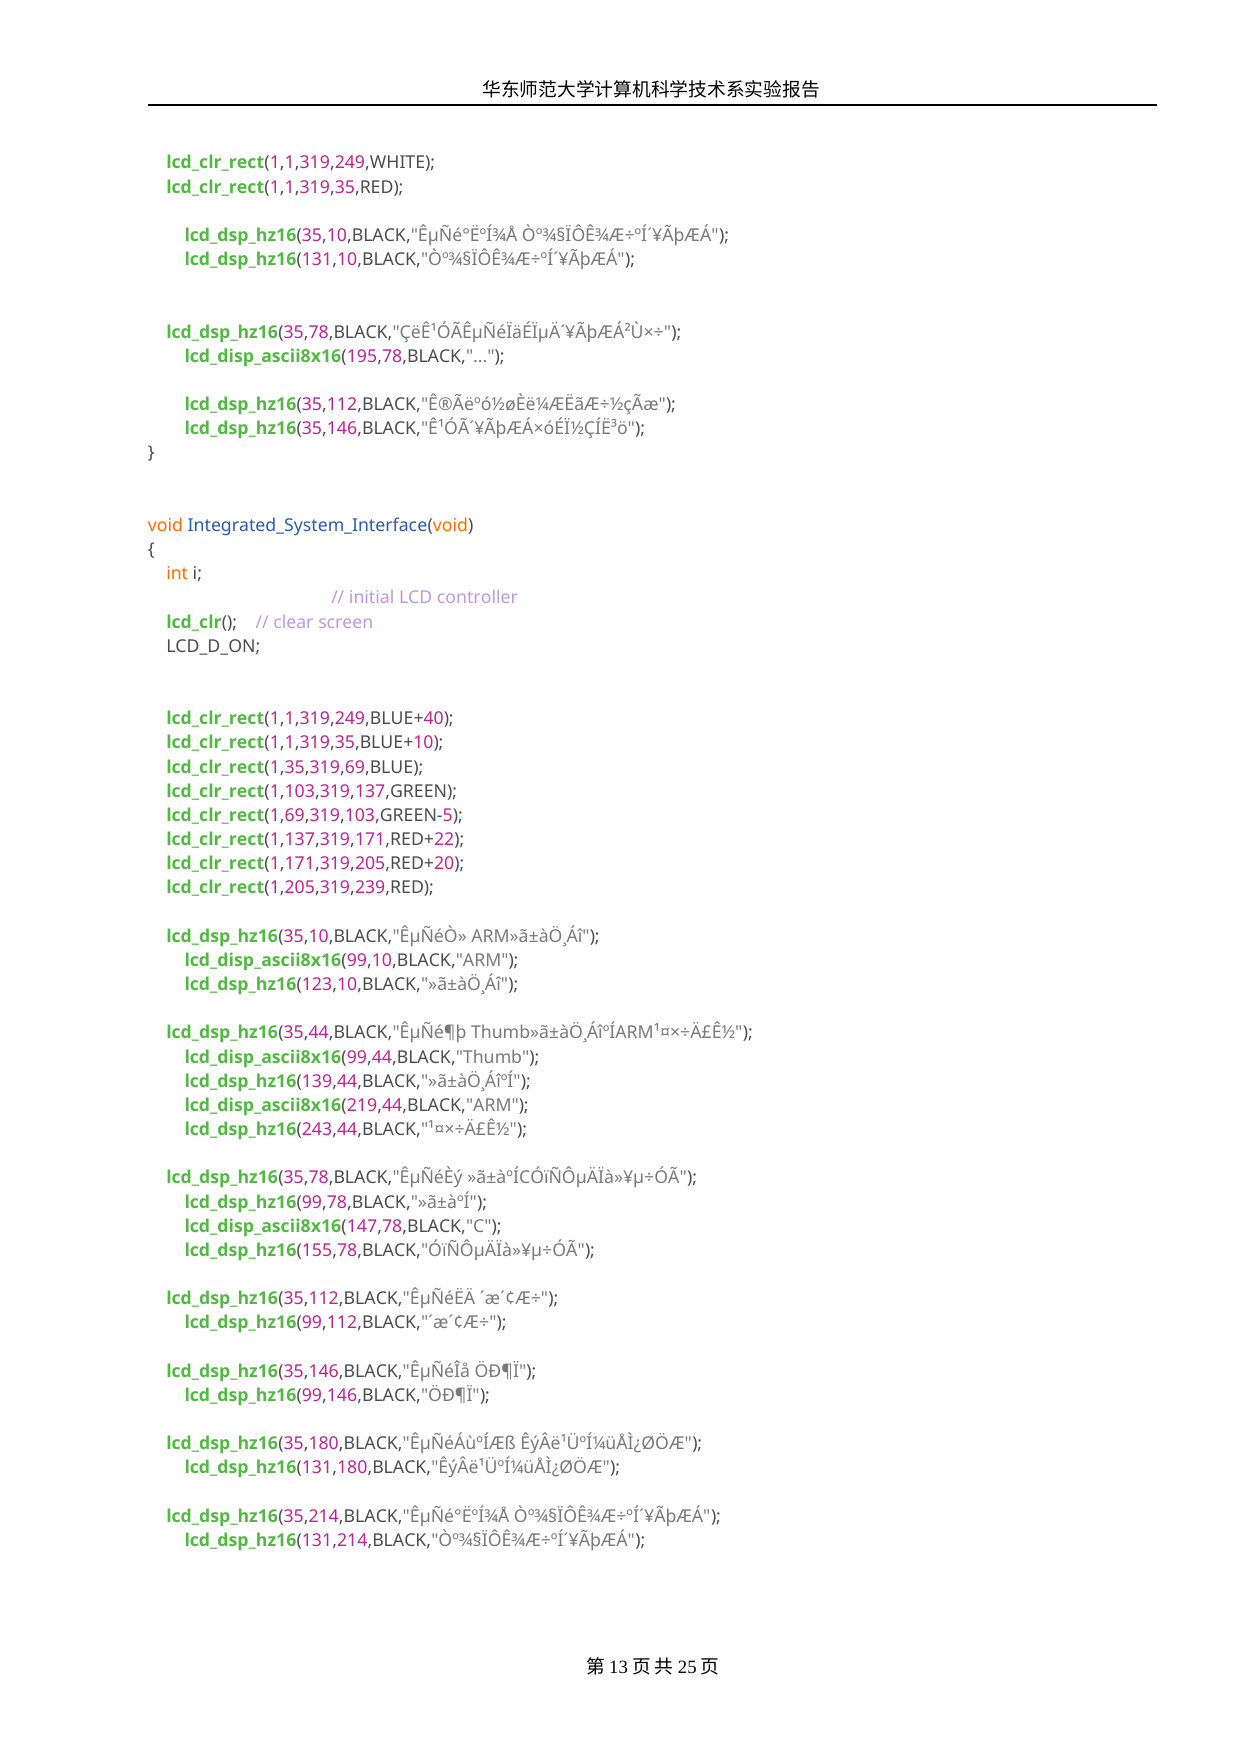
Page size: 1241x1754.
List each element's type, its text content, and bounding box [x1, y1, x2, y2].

text lcd_clr_rect(1,69,319,103,GREEN-5); [148, 802, 1157, 827]
text lcd_dsp_hz16(35,10,BLACK,"ÊµÑéÒ» ARM»ã±àÖ¸Áî"); [148, 923, 1157, 947]
text lcd_dsp_hz16(35,44,BLACK,"ÊµÑé¶þ Thumb»ã±àÖ¸ÁîºÍARM¹¤×÷Ä£Ê½"); [148, 1020, 1157, 1044]
text lcd_clr_rect(1,171,319,205,RED+20); [148, 851, 1157, 875]
text lcd_dsp_hz16(35,78,BLACK,"ÊµÑéÈý »ã±àºÍCÓïÑÔµÄÏà»¥µ÷ÓÃ"); [148, 1165, 1157, 1189]
text LCD_D_ON; [148, 633, 1157, 657]
text lcd_dsp_hz16(35,112,BLACK,"ÊµÑéËÄ ´æ´¢Æ÷"); [148, 1286, 1157, 1310]
text lcd_clr_rect(1,205,319,239,RED); [148, 875, 1157, 899]
text lcd_clr(); // clear screen [148, 609, 1157, 633]
text lcd_dsp_hz16(139,44,BLACK,"»ã±àÖ¸ÁîºÍ"); [148, 1068, 1157, 1092]
text lcd_dsp_hz16(35,180,BLACK,"ÊµÑéÁùºÍÆß ÊýÂë¹ÜºÍ¼üÅÌ¿ØÖÆ"); [148, 1431, 1157, 1455]
text lcd_dsp_hz16(35,146,BLACK,"ÊµÑéÎå ÖÐ¶Ï"); [148, 1358, 1157, 1382]
text lcd_dsp_hz16(99,112,BLACK,"´æ´¢Æ÷"); [148, 1310, 1157, 1334]
text lcd_disp_ascii8x16(219,44,BLACK,"ARM"); [148, 1092, 1157, 1117]
text // initial LCD controller [148, 585, 1157, 609]
text lcd_clr_rect(1,35,319,69,BLUE); [148, 754, 1157, 778]
text lcd_disp_ascii8x16(99,44,BLACK,"Thumb"); [148, 1044, 1157, 1068]
text lcd_clr_rect(1,1,319,249,BLUE+40); [148, 706, 1157, 730]
text lcd_dsp_hz16(35,146,BLACK,"Ê¹ÓÃ´¥ÃþÆÁ×óÉÏ½ÇÍË³ö"); [148, 416, 1157, 440]
text lcd_clr_rect(1,137,319,171,RED+22); [148, 827, 1157, 851]
text lcd_dsp_hz16(131,214,BLACK,"Òº¾§ÏÔÊ¾Æ÷ºÍ´¥ÃþÆÁ"); [148, 1527, 1157, 1552]
text } [148, 440, 1157, 464]
text lcd_dsp_hz16(155,78,BLACK,"ÓïÑÔµÄÏà»¥µ÷ÓÃ"); [148, 1237, 1157, 1262]
text lcd_dsp_hz16(99,78,BLACK,"»ã±àºÍ"); [148, 1189, 1157, 1213]
text lcd_dsp_hz16(243,44,BLACK,"¹¤×÷Ä£Ê½"); [148, 1117, 1157, 1141]
text { [148, 537, 1157, 561]
text lcd_dsp_hz16(35,10,BLACK,"ÊµÑé°ËºÍ¾Å Òº¾§ÏÔÊ¾Æ÷ºÍ´¥ÃþÆÁ"); [148, 222, 1157, 247]
text lcd_disp_ascii8x16(147,78,BLACK,"C"); [148, 1213, 1157, 1237]
text lcd_dsp_hz16(123,10,BLACK,"»ã±àÖ¸Áî"); [148, 972, 1157, 996]
text lcd_dsp_hz16(99,146,BLACK,"ÖÐ¶Ï"); [148, 1382, 1157, 1407]
text lcd_dsp_hz16(131,180,BLACK,"ÊýÂë¹ÜºÍ¼üÅÌ¿ØÖÆ"); [148, 1455, 1157, 1479]
text lcd_disp_ascii8x16(99,10,BLACK,"ARM"); [148, 947, 1157, 972]
text void Integrated_System_Interface(void) [148, 512, 1157, 537]
text lcd_disp_ascii8x16(195,78,BLACK,"..."); [148, 343, 1157, 367]
text lcd_dsp_hz16(35,112,BLACK,"Ê®Ãëºó½øÈë¼ÆËãÆ÷½çÃæ"); [148, 392, 1157, 416]
text lcd_clr_rect(1,103,319,137,GREEN); [148, 778, 1157, 802]
text lcd_clr_rect(1,1,319,35,RED); [148, 174, 1157, 198]
text lcd_dsp_hz16(35,214,BLACK,"ÊµÑé°ËºÍ¾Å Òº¾§ÏÔÊ¾Æ÷ºÍ´¥ÃþÆÁ"); [148, 1503, 1157, 1527]
text int i; [148, 561, 1157, 585]
text lcd_clr_rect(1,1,319,35,BLUE+10); [148, 730, 1157, 754]
text lcd_dsp_hz16(35,78,BLACK,"ÇëÊ¹ÓÃÊµÑéÏäÉÏµÄ´¥ÃþÆÁ²Ù×÷"); [148, 319, 1157, 343]
text lcd_clr_rect(1,1,319,249,WHITE); [148, 150, 1157, 174]
text lcd_dsp_hz16(131,10,BLACK,"Òº¾§ÏÔÊ¾Æ÷ºÍ´¥ÃþÆÁ"); [148, 247, 1157, 271]
